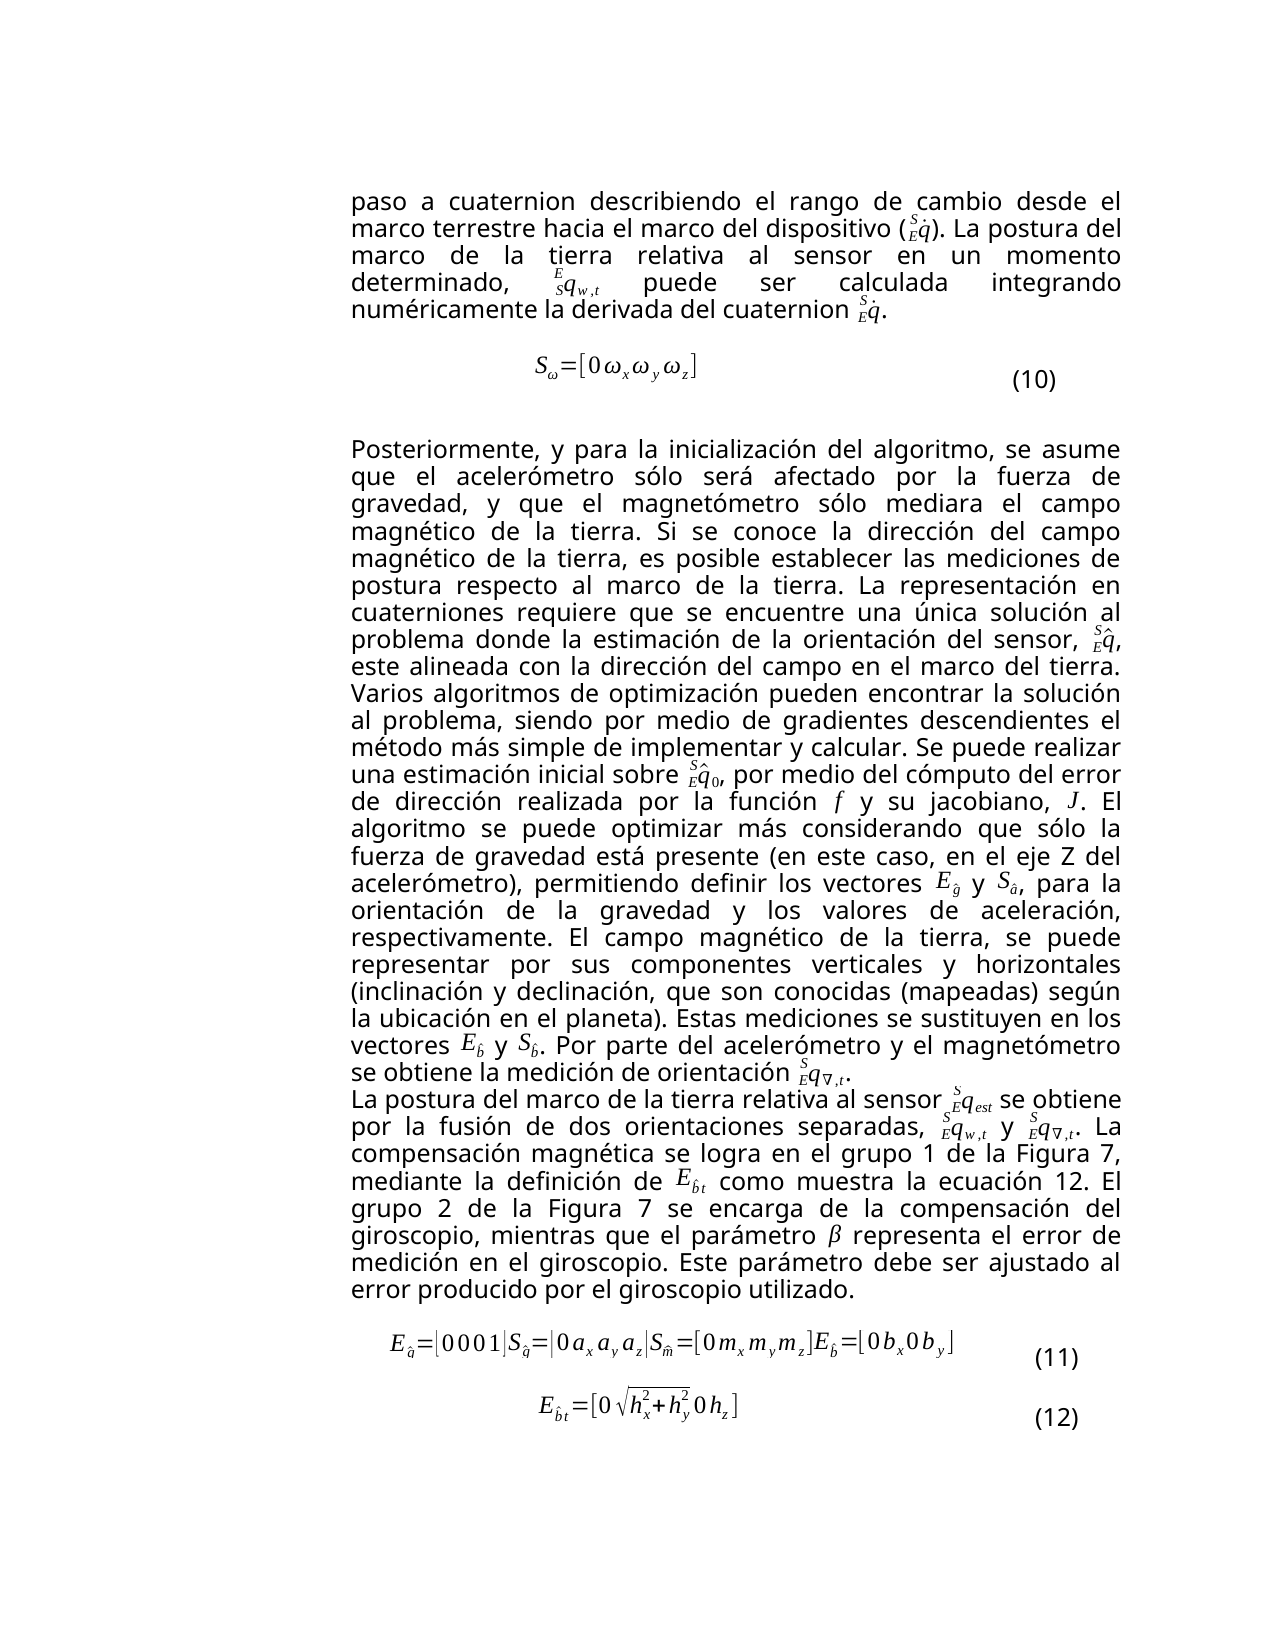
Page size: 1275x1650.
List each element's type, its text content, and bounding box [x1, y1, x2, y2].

text La postura del marco de la tierra relativa al sensor se obtiene por la fusión de dos orientaciones separadas, y . La compensación magnética se logra en el grupo 1 de la Figura 7, mediante la definición de como muestra la ecuación 12. El grupo 2 de la Figura 7 se encarga de la compensación del giroscopio, mientras que el parámetro representa el error de medición en el giroscopio. Este parámetro debe ser ajustado al error producido por el giroscopio utilizado. [351, 1087, 1122, 1304]
table_header (10) [947, 351, 1122, 410]
text Posteriormente, y para la inicialización del algoritmo, se asume que el acelerómetro sólo será afectado por la fuerza de gravedad, y que el magnetómetro sólo mediara el campo magnético de la tierra. Si se conoce la dirección del campo magnético de la tierra, es posible establecer las mediciones de postura respecto al marco de la tierra. La representación en cuaterniones requiere que se encuentre una única solución al problema donde la estimación de la orientación del sensor, , este alineada con la dirección del campo en el marco del tierra. Varios algoritmos de optimización pueden encontrar la solución al problema, siendo por medio de gradientes descendientes el método más simple de implementar y calcular. Se puede realizar una estimación inicial sobre , por medio del cómputo del error de dirección realizada por la función y su jacobiano, . El algoritmo se puede optimizar más considerando que sólo la fuerza de gravedad está presente (en este caso, en el eje Z del acelerómetro), permitiendo definir los vectores y , para la orientación de la gravedad y los valores de aceleración, respectivamente. El campo magnético de la tierra, se puede representar por sus componentes verticales y horizontales (inclinación y declinación, que son conocidas (mapeadas) según la ubicación en el planeta). Estas mediciones se sustituyen en los vectores y . Por parte del acelerómetro y el magnetómetro se obtiene la medición de orientación . [351, 437, 1122, 1087]
table_cell [284, 1385, 992, 1452]
table_header (11) [992, 1331, 1122, 1385]
table_header [284, 351, 947, 410]
table_header [284, 1331, 992, 1385]
table_cell (12) [992, 1385, 1122, 1452]
